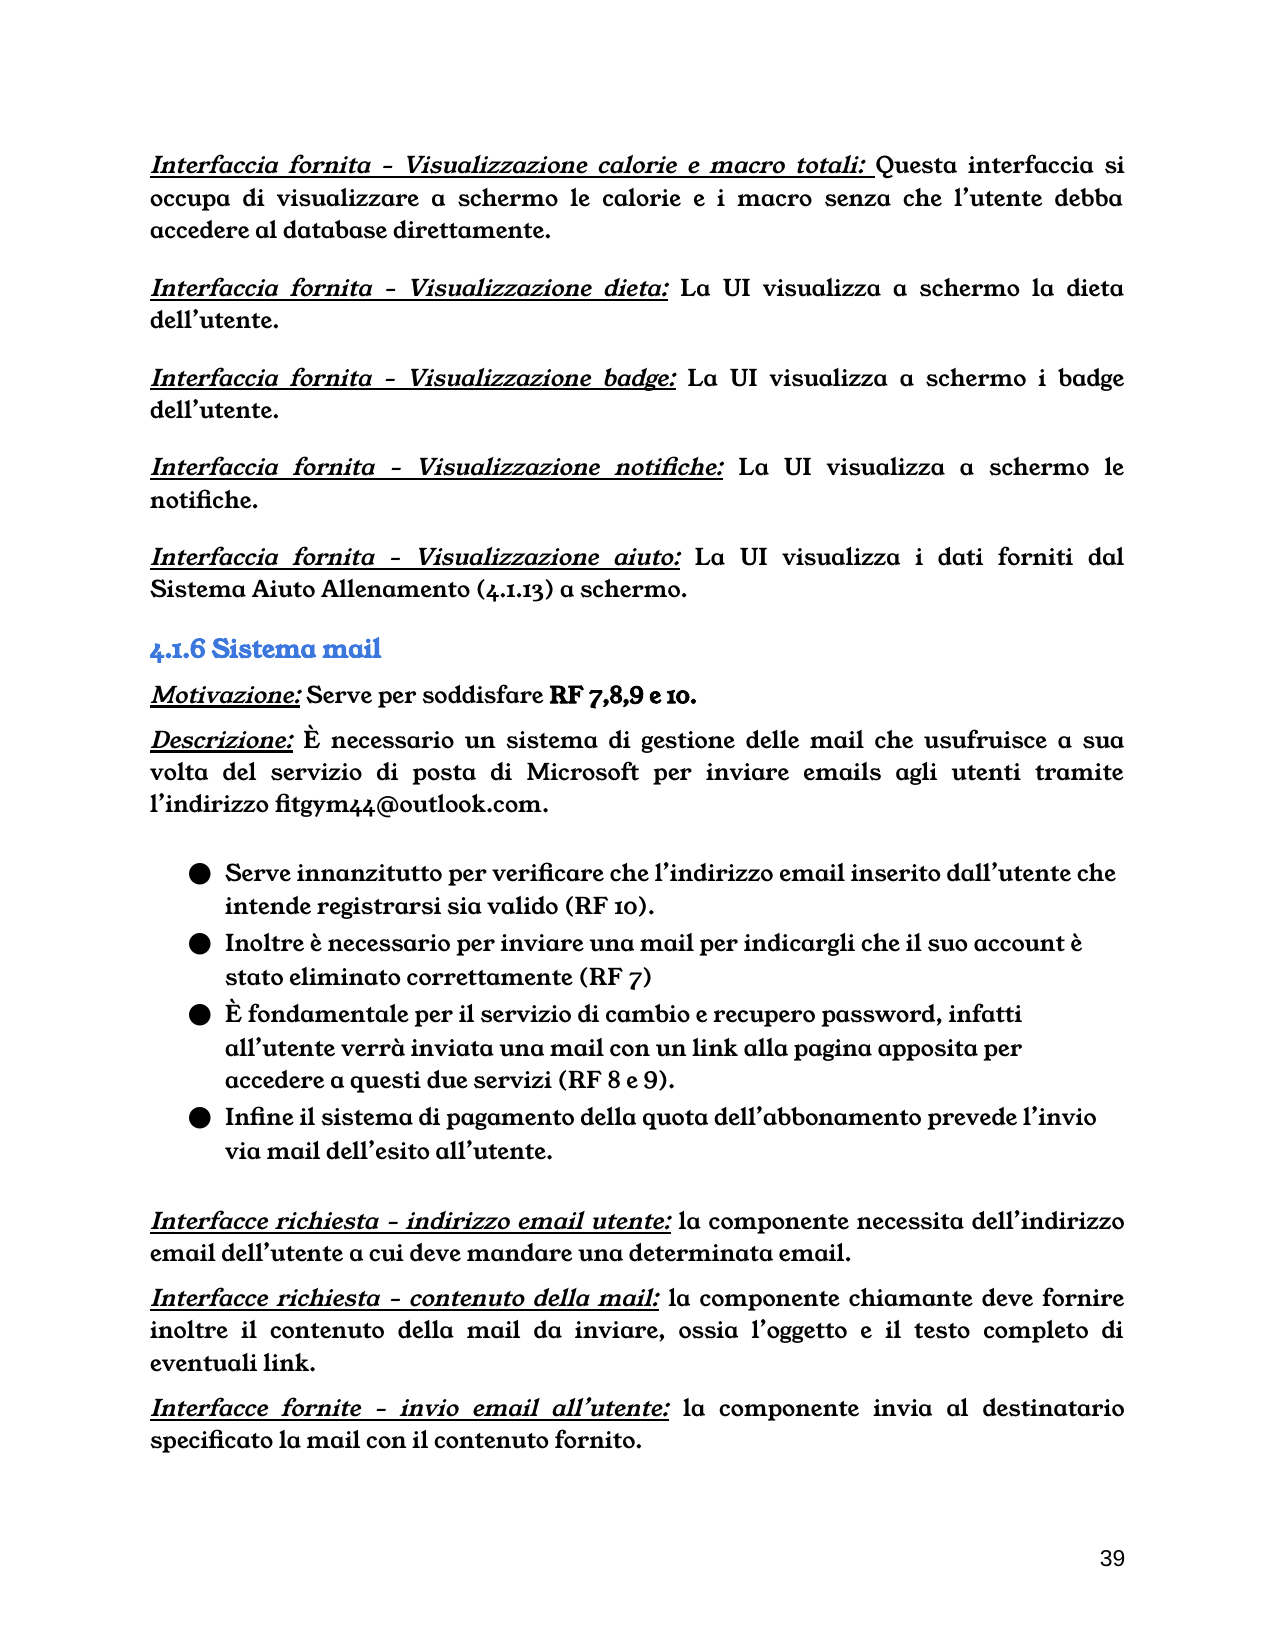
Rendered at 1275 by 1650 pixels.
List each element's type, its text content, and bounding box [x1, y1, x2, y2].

text Interfaccia fornita - Visualizzazione dieta: La UI visualizza a schermo la dieta dell’utente. [150, 272, 1125, 337]
text Interfaccia fornita - Visualizzazione aiuto: La UI visualizza i dati forniti dal Sistema Aiuto Allenamento (4.1.13) a schermo. [150, 542, 1125, 606]
text Interfaccia fornita - Visualizzazione badge: La UI visualizza a schermo i badge dell’utente. [150, 362, 1125, 427]
list È fondamentale per il servizio di cambio e recupero password, infatti all’utente verrà inviata una mail con un link alla pagina apposita per accedere a questi due servizi (RF 8 e 9). [187, 994, 1125, 1097]
list Inoltre è necessario per inviare una mail per indicargli che il suo account è stato eliminato correttamente (RF 7) [187, 923, 1125, 994]
text Motivazione: Serve per soddisfare RF 7,8,9 e 10. [150, 679, 1125, 712]
text 4.1.6 Sistema mail [150, 631, 1125, 667]
text Interfaccia fornita - Visualizzazione notifiche: La UI visualizza a schermo le notifiche. [150, 452, 1125, 517]
text Interfacce richiesta - indirizzo email utente: la componente necessita dell’indirizzo email dell’utente a cui deve mandare una determinata email. [150, 1205, 1125, 1270]
text Descrizione: È necessario un sistema di gestione delle mail che usufruisce a sua volta del servizio di posta di Microsoft per inviare emails agli utenti tramite l’indirizzo fitgym44@outlook.com. [150, 724, 1125, 821]
list Infine il sistema di pagamento della quota dell’abbonamento prevede l’invio via mail dell’esito all’utente. [187, 1097, 1125, 1168]
list Serve innanzitutto per verificare che l’indirizzo email inserito dall’utente che intende registrarsi sia valido (RF 10). [187, 852, 1125, 923]
text Interfacce richiesta - contenuto della mail: la componente chiamante deve fornire inoltre il contenuto della mail da inviare, ossia l’oggetto e il testo completo di eventuali link. [150, 1283, 1125, 1380]
text Interfaccia fornita - Visualizzazione calorie e macro totali: Questa interfaccia si occupa di visualizzare a schermo le calorie e i macro senza che l’utente debba accedere al database direttamente. [150, 150, 1125, 247]
text Interfacce fornite - invio email all’utente: la componente invia al destinatario specificato la mail con il contenuto fornito. [150, 1392, 1125, 1457]
